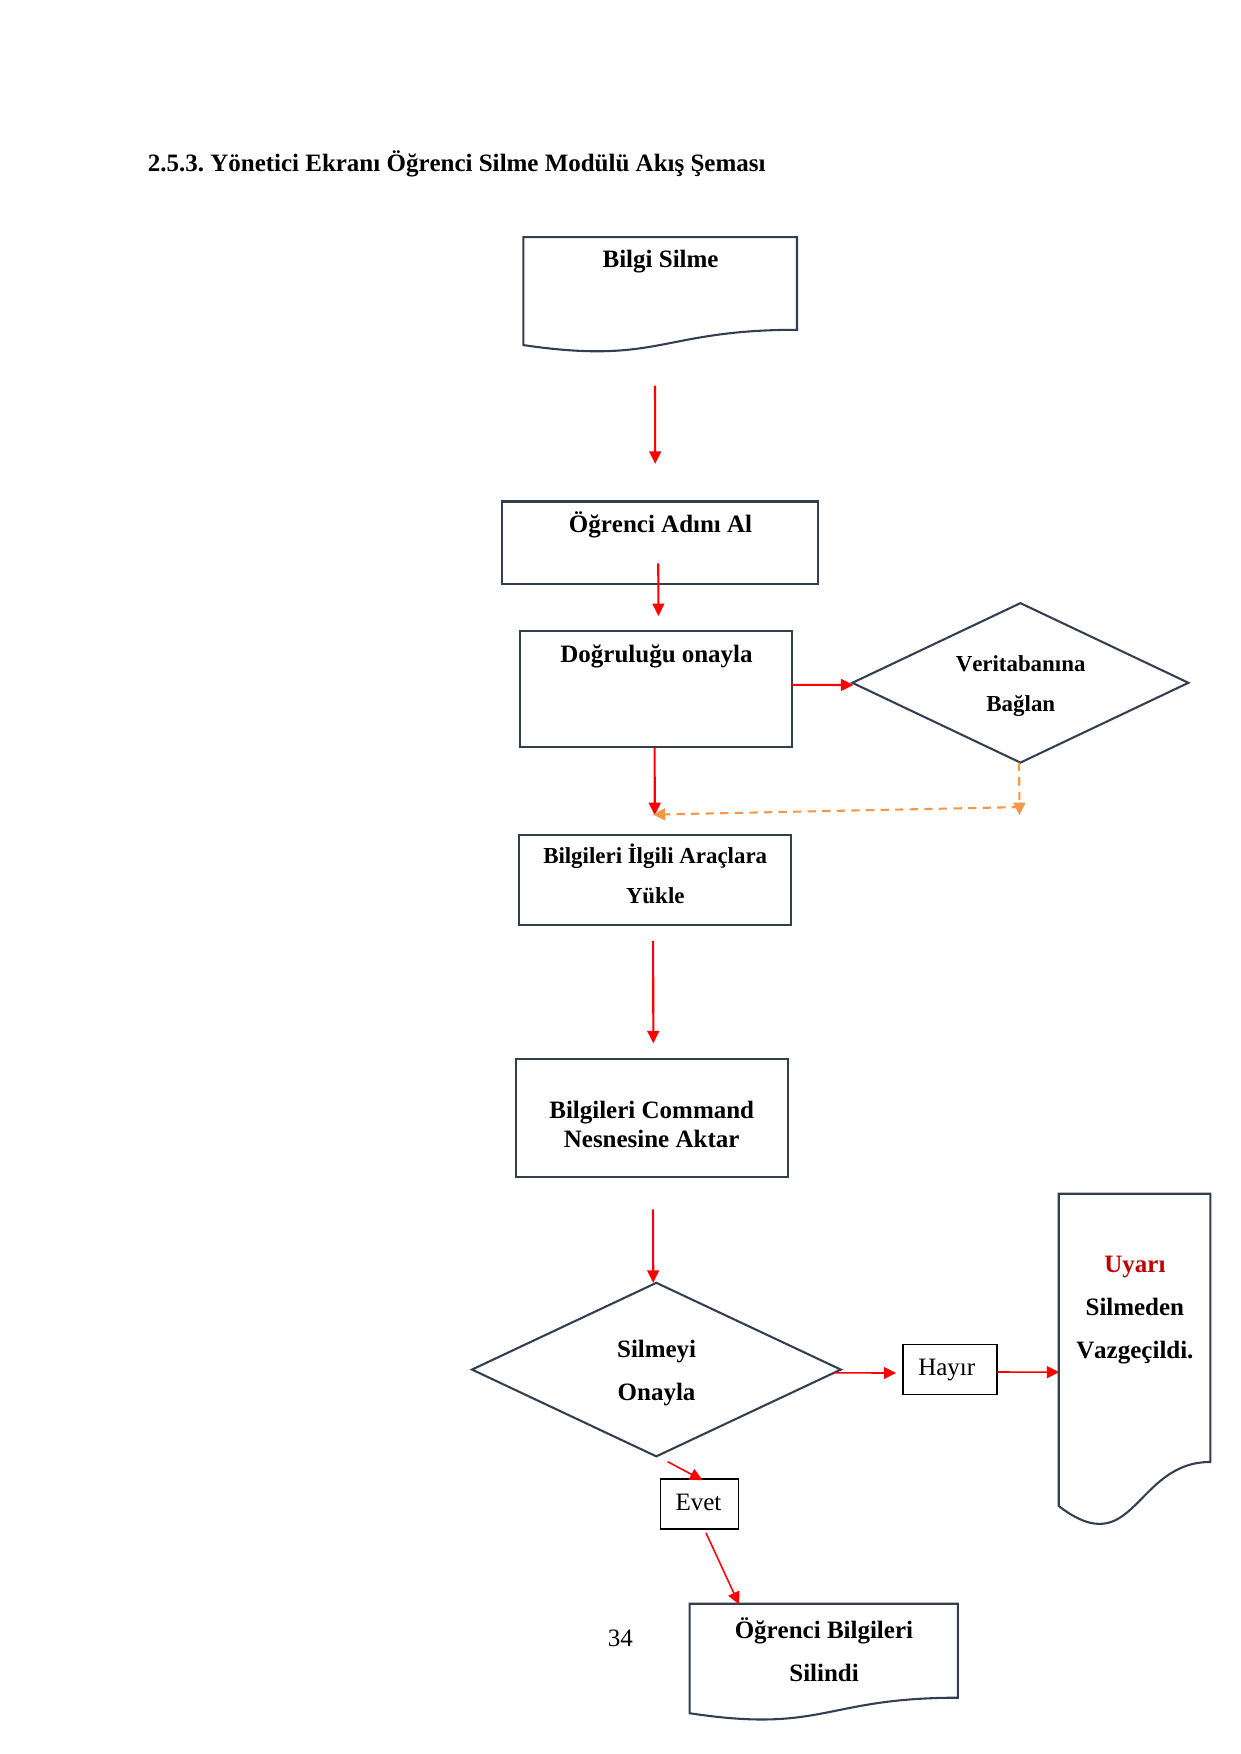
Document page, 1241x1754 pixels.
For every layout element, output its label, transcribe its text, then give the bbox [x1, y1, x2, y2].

text 2.5.3. Yönetici Ekranı Öğrenci Silme Modülü Akış Şeması [148, 148, 1092, 176]
